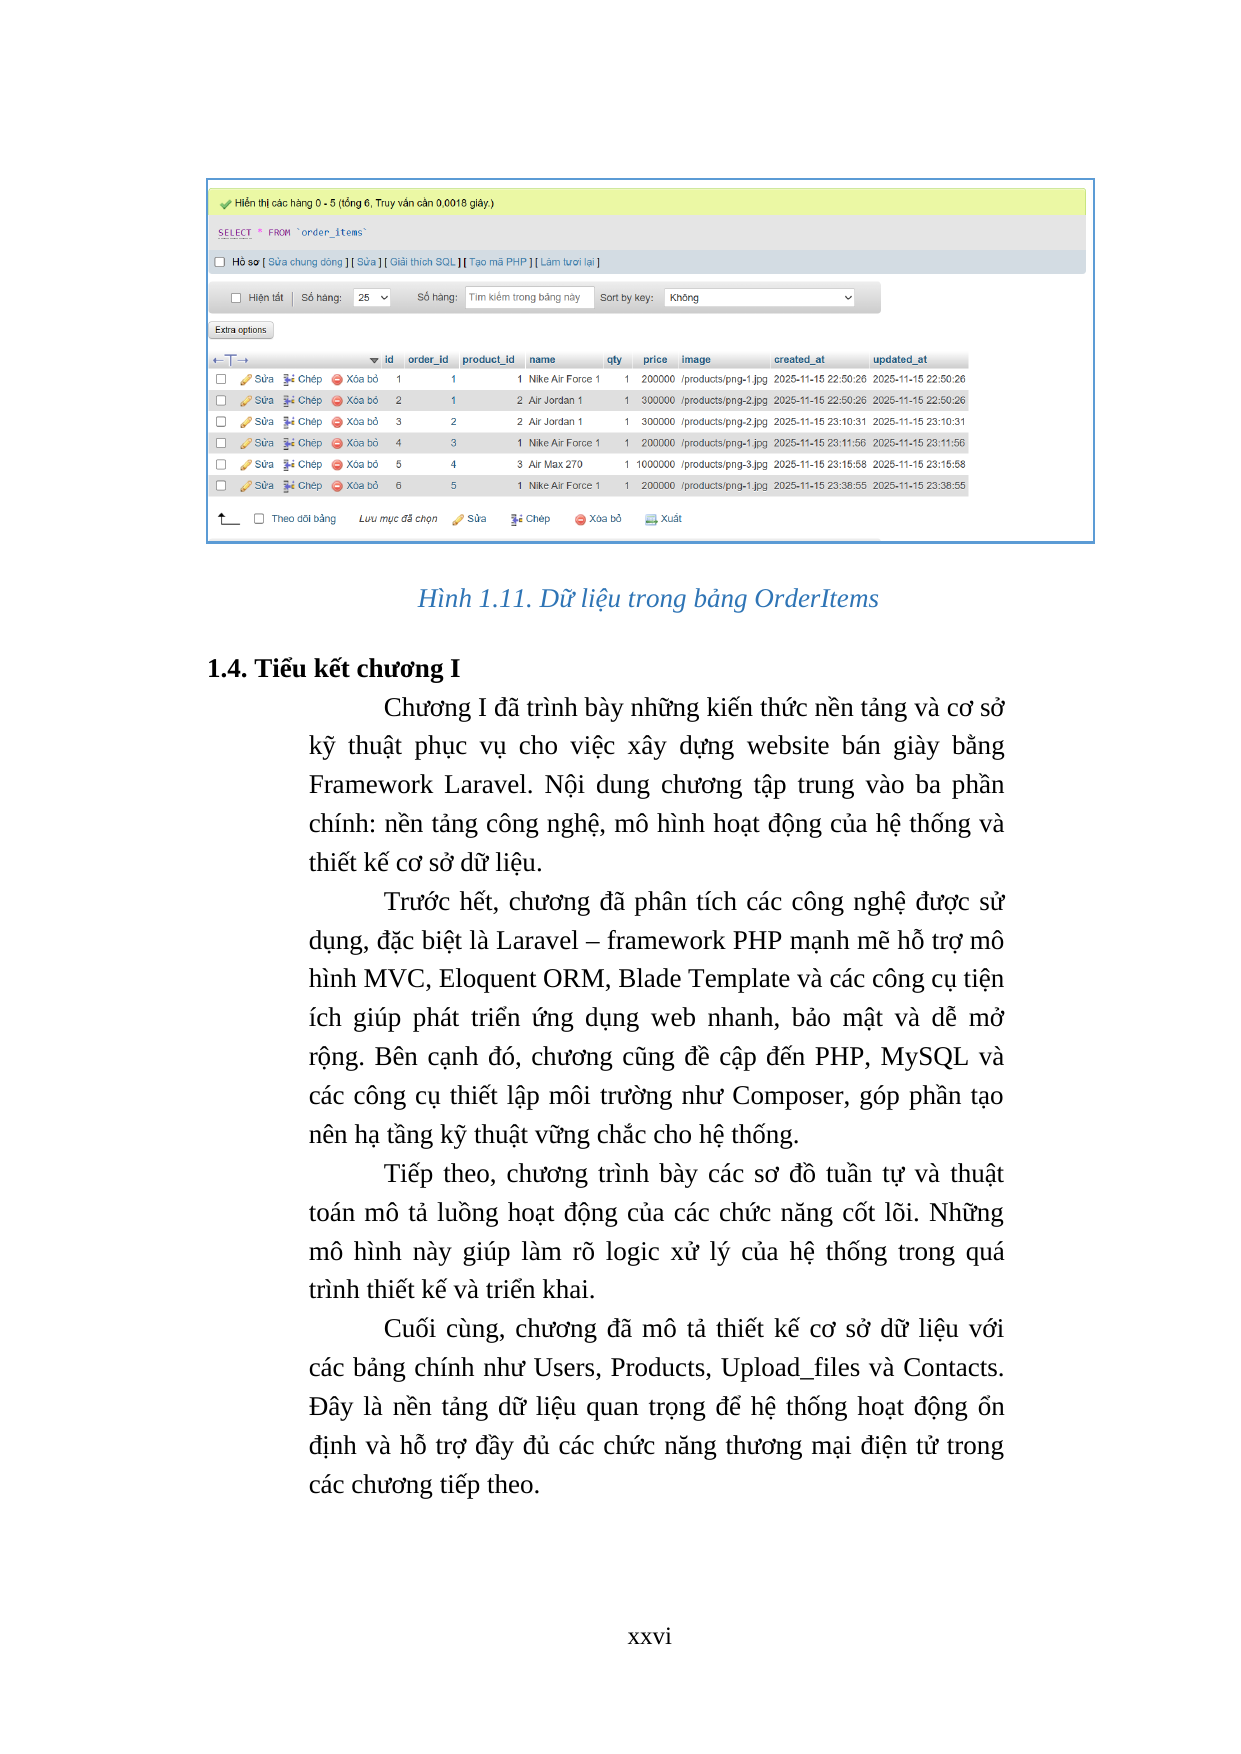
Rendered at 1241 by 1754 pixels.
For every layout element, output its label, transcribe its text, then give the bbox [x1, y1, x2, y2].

text Chương I đã trình bày những kiến thức nền tảng và cơ sở kỹ thuật phục vụ cho việc xây dựng website bán giày bằng Framework Laravel. Nội dung chương tập trung vào ba phần chính: nền tảng công nghệ, mô hình hoạt động của hệ thống và thiết kế cơ sở dữ liệu. [308, 691, 1005, 877]
subtitle Hình 1.11. Dữ liệu trong bảng OrderItems [207, 582, 1092, 613]
text Cuối cùng, chương đã mô tả thiết kế cơ sở dữ liệu với các bảng chính như Users, Products, Upload_files và Contacts. Đây là nền tảng dữ liệu quan trọng để hệ thống hoạt động ổn định và hỗ trợ đầy đủ các chức năng thương mại điện tử trong các chương tiếp theo. [308, 1312, 1005, 1499]
text Trước hết, chương đã phân tích các công nghệ được sử dụng, đặc biệt là Laravel – framework PHP mạnh mẽ hỗ trợ mô hình MVC, Eloquent ORM, Blade Template và các công cụ tiện ích giúp phát triển ứng dụng web nhanh, bảo mật và dễ mở rộng. Bên cạnh đó, chương cũng đề cập đến PHP, MySQL và các công cụ thiết lập môi trường như Composer, góp phần tạo nên hạ tầng kỹ thuật vững chắc cho hệ thống. [308, 885, 1005, 1149]
text 1.4. Tiểu kết chương I [207, 652, 1092, 683]
picture [208, 181, 1093, 541]
text Tiếp theo, chương trình bày các sơ đồ tuần tự và thuật toán mô tả luồng hoạt động của các chức năng cốt lõi. Những mô hình này giúp làm rõ logic xử lý của hệ thống trong quá trình thiết kế và triển khai. [308, 1157, 1005, 1304]
